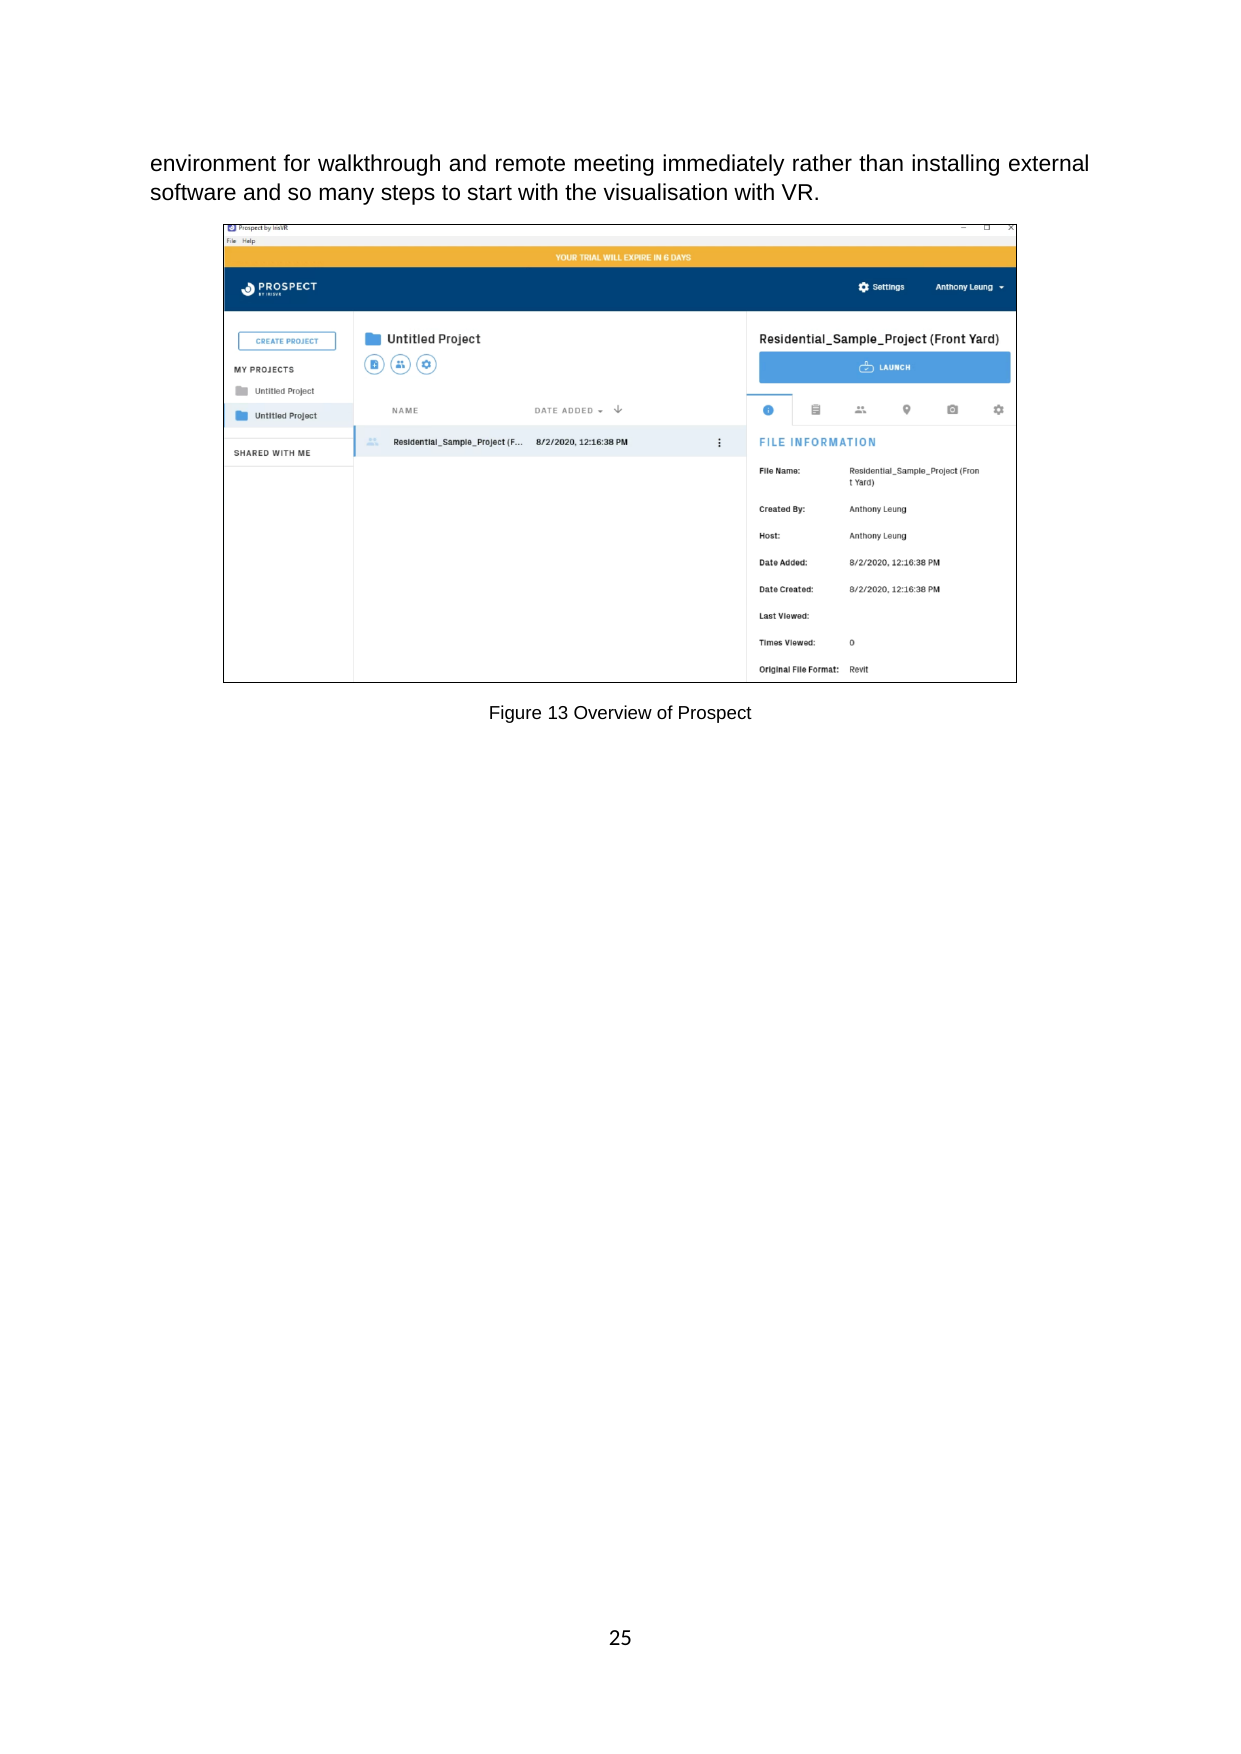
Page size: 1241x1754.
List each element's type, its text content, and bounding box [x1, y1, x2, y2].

picture [224, 225, 1016, 682]
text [150, 150, 1090, 205]
text Figure 13 Overview of Prospect [150, 702, 1090, 724]
